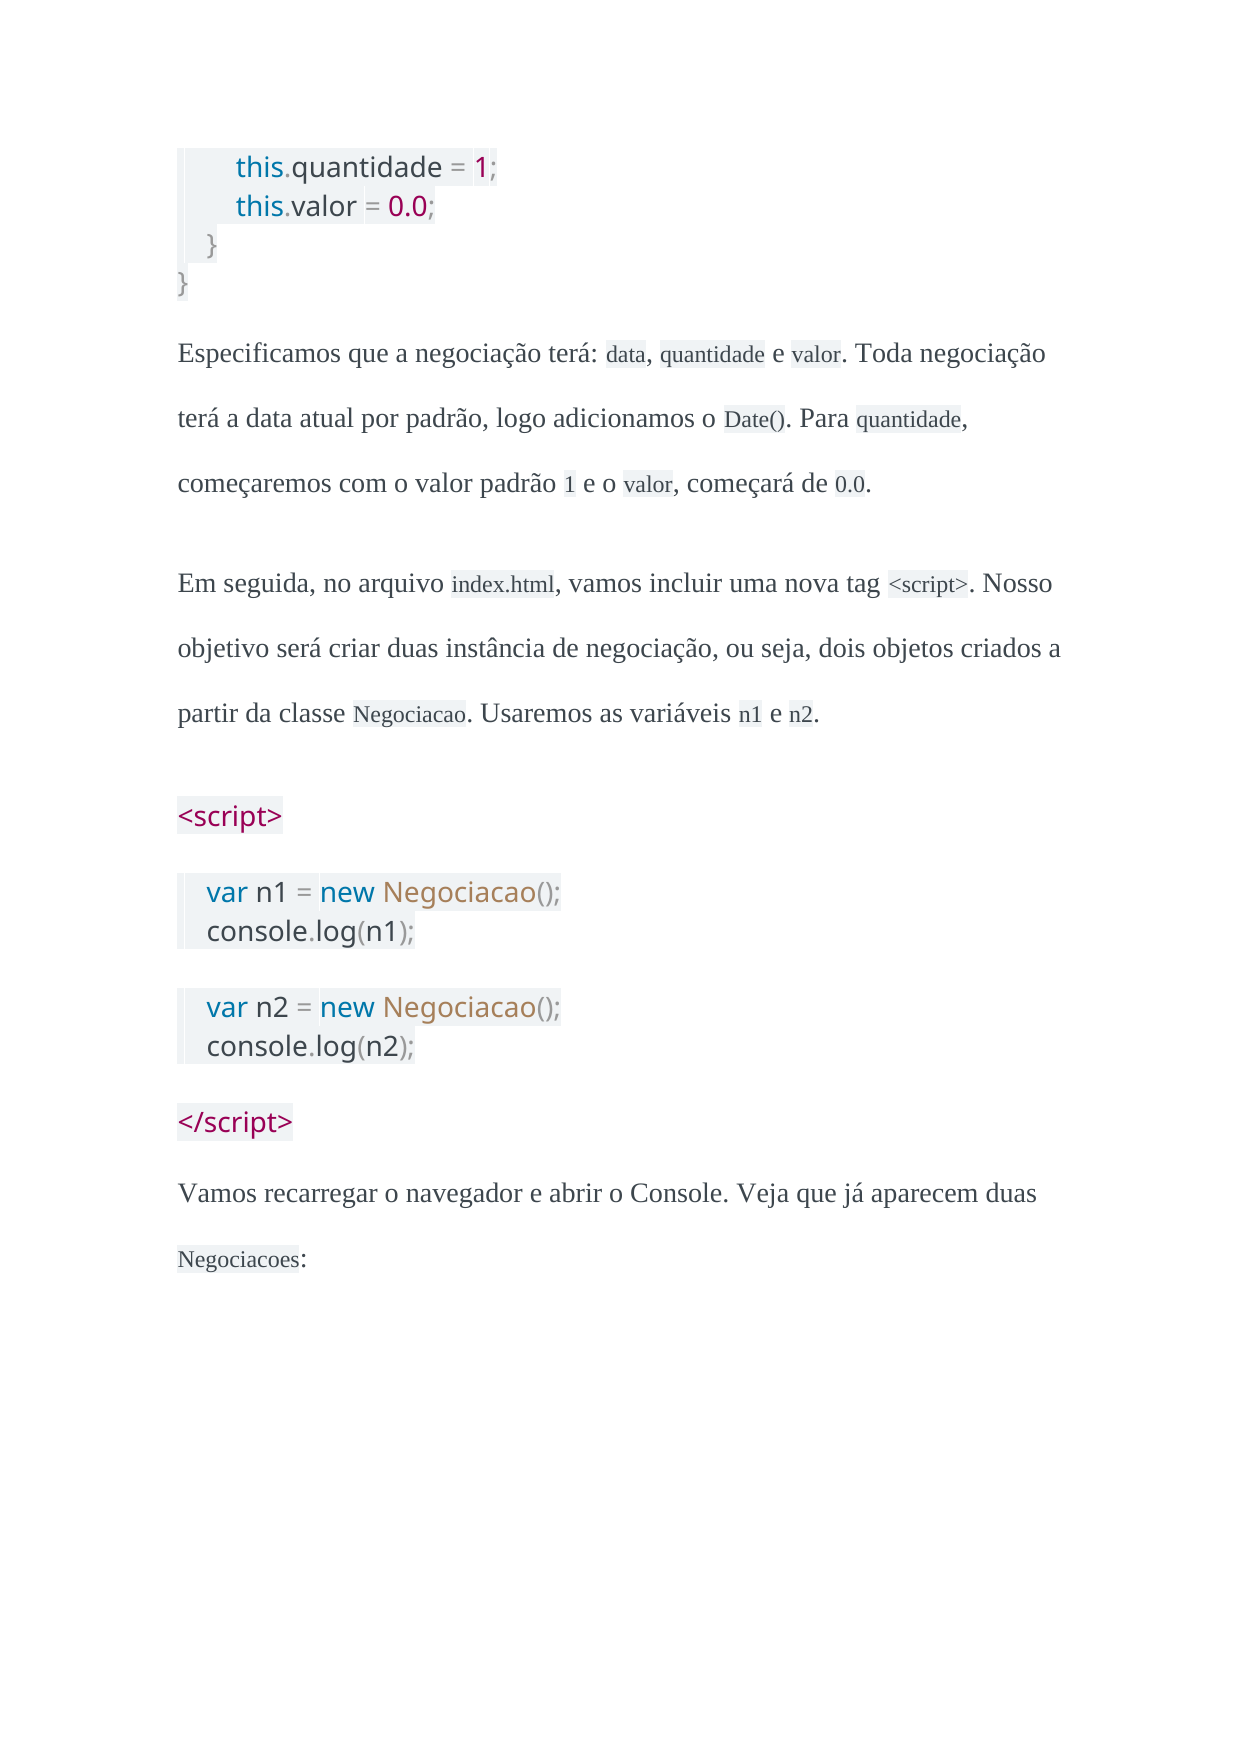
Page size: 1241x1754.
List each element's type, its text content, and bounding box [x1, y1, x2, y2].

text Em seguida, no arquivo index.html, vamos incluir uma nova tag <script>. Nosso objetivo será criar duas instância de negociação, ou seja, dois objetos criados a partir da classe Negociacao. Usaremos as variáveis n1 e n2. [177, 566, 1063, 631]
text Especificamos que a negociação terá: data, quantidade e valor. Toda negociação terá a data atual por padrão, logo adicionamos o Date(). Para quantidade, começaremos com o valor padrão 1 e o valor, começará de 0.0. [177, 336, 1063, 498]
text Vamos recarregar o navegador e abrir o Console. Veja que já aparecem duas Negociacoes: [177, 1176, 1063, 1273]
text <script> var n1 = new Negociacao(); console.log(n1); var n2 = new Negociacao(); console.log(n2); </script> [177, 796, 1063, 1141]
text Em seguida, no arquivo index.html, vamos incluir uma nova tag <script>. Nosso objetivo será criar duas instância de negociação, ou seja, dois objetos criados a partir da classe Negociacao. Usaremos as variáveis n1 e n2. [177, 663, 1063, 728]
text class Negociacao { constructor() { this.data = new Date(); this.quantidade = 1; this.valor = 0.0; } } [188, 148, 1063, 301]
